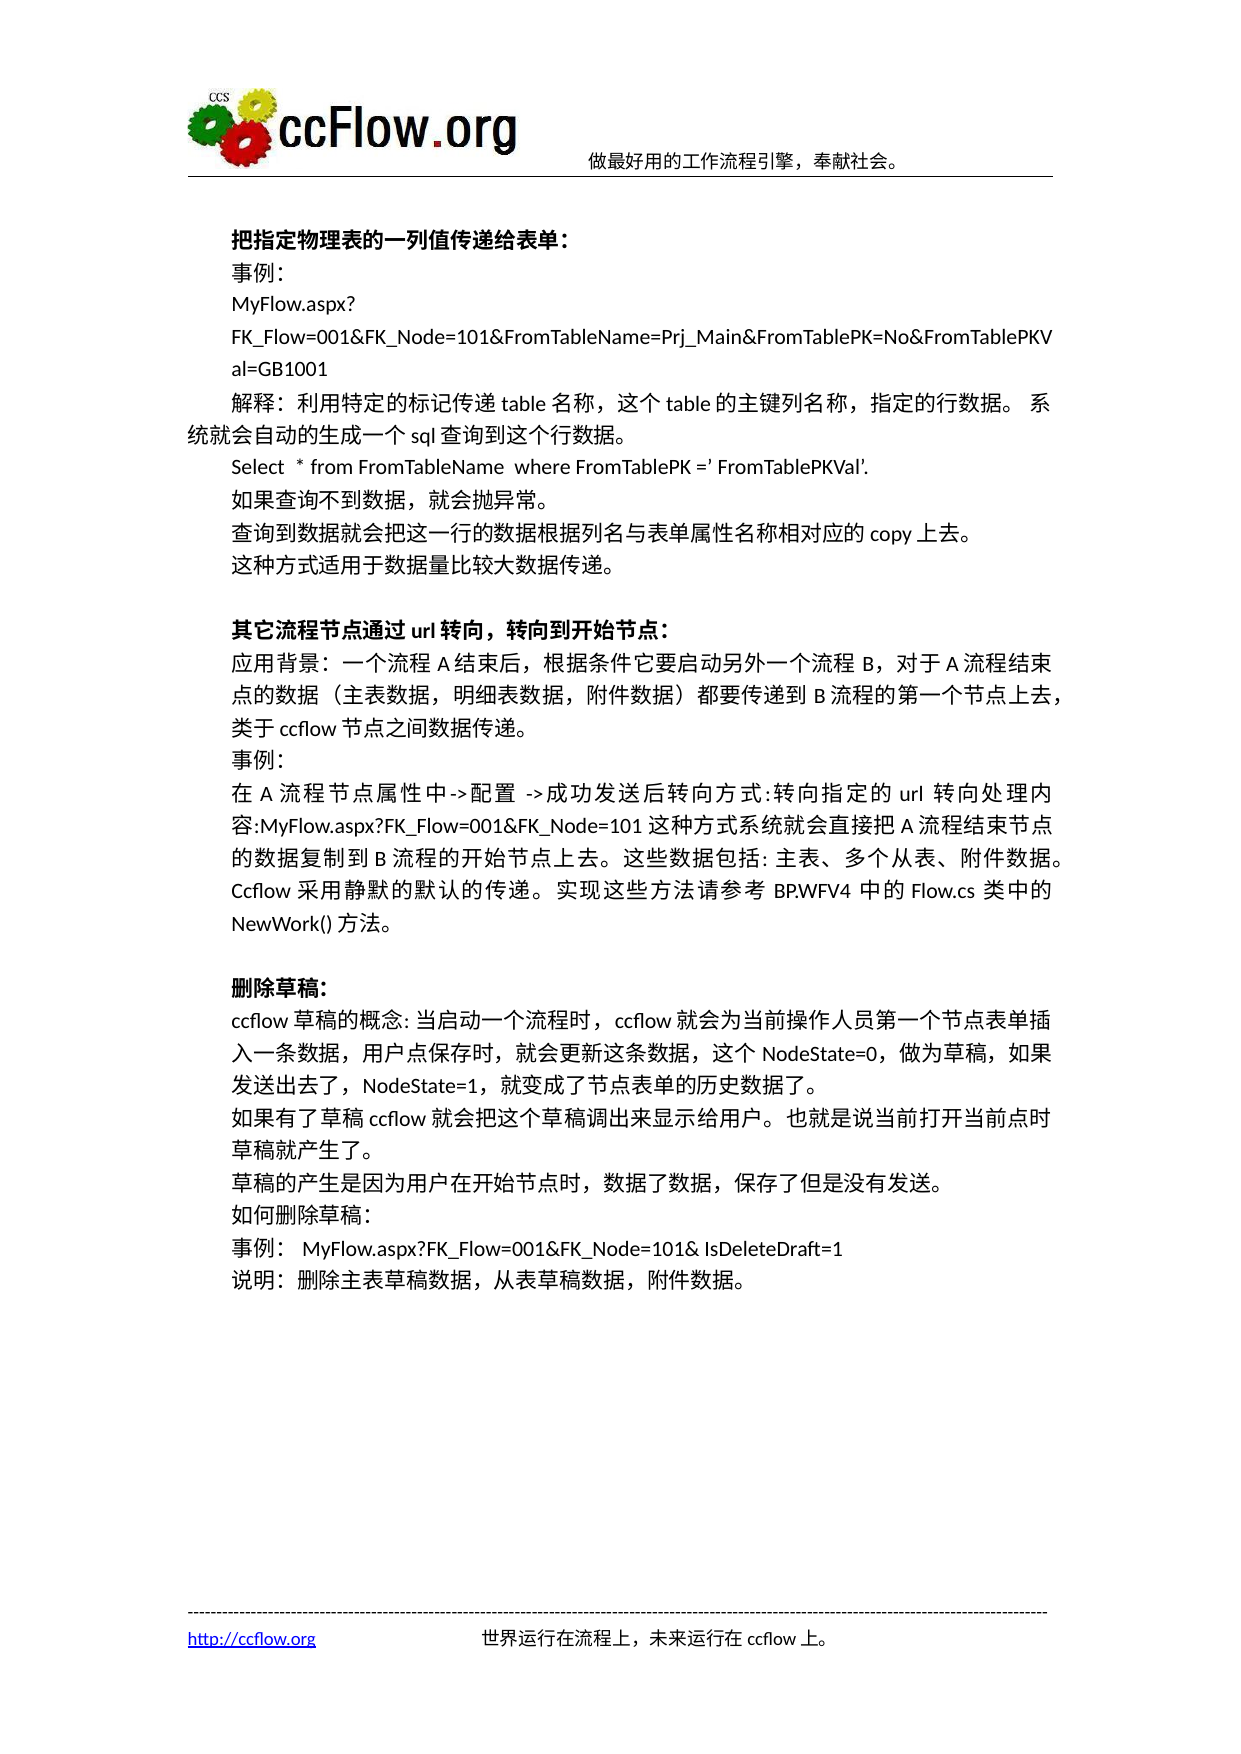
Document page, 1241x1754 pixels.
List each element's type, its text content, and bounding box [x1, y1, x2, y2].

text 删除草稿： [231, 970, 1053, 1003]
text 其它流程节点通过url转向，转向到开始节点： [187, 613, 1053, 645]
text 查询到数据就会把这一行的数据根据列名与表单属性名称相对应的copy上去。 [187, 515, 1053, 548]
text 如果有了草稿ccflow就会把这个草稿调出来显示给用户。也就是说当前打开当前点时草稿就产生了。 [231, 1100, 1053, 1165]
text 说明：删除主表草稿数据，从表草稿数据，附件数据。 [187, 1263, 1053, 1295]
text 如何删除草稿： [231, 1198, 1053, 1230]
picture [187, 88, 521, 169]
text 草稿的产生是因为用户在开始节点时，数据了数据，保存了但是没有发送。 [231, 1165, 1053, 1198]
text 应用背景：一个流程A结束后，根据条件它要启动另外一个流程B，对于A流程结束点的数据（主表数据，明细表数据，附件数据）都要传递到B流程的第一个节点上去，类于ccflow节点之间数据传递。 [231, 645, 1053, 743]
text 这种方式适用于数据量比较大数据传递。 [187, 548, 1053, 580]
text ccflow草稿的概念: 当启动一个流程时，ccflow就会为当前操作人员第一个节点表单插入一条数据，用户点保存时，就会更新这条数据，这个NodeState=0，做为草稿，如果发送出去了，NodeState=1，就变成了节点表单的历史数据了。 [231, 1003, 1053, 1100]
text 如果查询不到数据，就会抛异常。 [187, 483, 1053, 515]
text 事例： MyFlow.aspx?FK_Flow=001&FK_Node=101& IsDeleteDraft=1 [187, 1230, 1053, 1263]
text Select * from FromTableName where FromTablePK =’ FromTablePKVal’. [187, 450, 1053, 483]
text 事例： MyFlow.aspx?FK_Flow=001&FK_Node=101&FromTableName=Prj_Main&FromTablePK=No&FromTablePKVal=GB1001 [231, 255, 1053, 385]
text 把指定物理表的一列值传递给表单： [187, 223, 1053, 255]
text 解释：利用特定的标记传递table名称，这个table的主键列名称，指定的行数据。 系统就会自动的生成一个sql 查询到这个行数据。 [187, 385, 1053, 450]
text 事例： 在A流程节点属性中->配置 ->成功发送后转向方式:转向指定的url 转向处理内容:MyFlow.aspx?FK_Flow=001&FK_Node=101 这种方式系统就会直接把A流程结束节点的数据复制到B流程的开始节点上去。这些数据包括: 主表、多个从表、附件数据。Ccflow采用静默的默认的传递。实现这些方法请参考BP.WFV4 中的Flow.cs 类中的NewWork() 方法。 [231, 743, 1053, 938]
